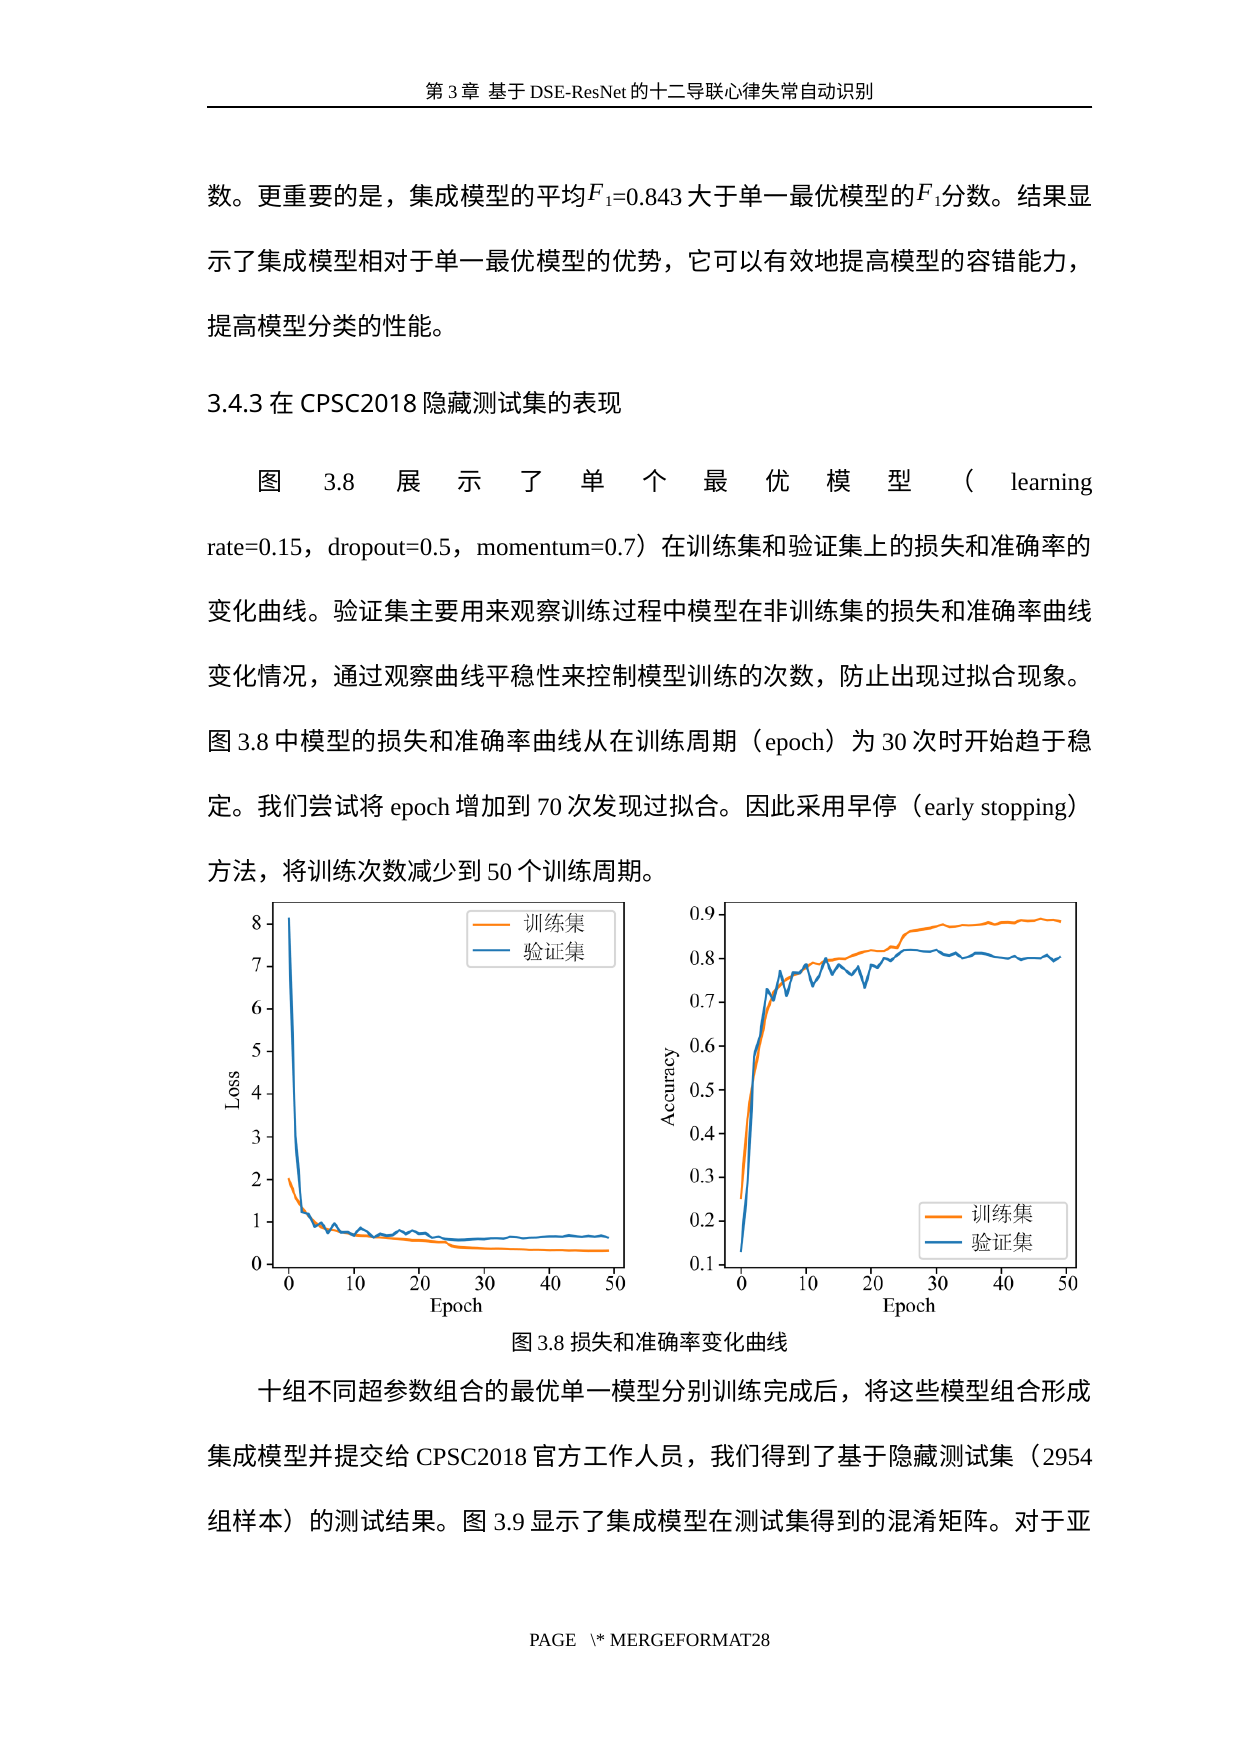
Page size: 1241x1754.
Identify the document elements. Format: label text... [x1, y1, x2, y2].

text 图3.8 损失和准确率变化曲线 [207, 1324, 1092, 1357]
text 图3.8展示了单个最优模型（learning rate=0.15，dropout=0.5，momentum=0.7）在训练集和验证集上的损失和准确率的变化曲线。验证集主要用来观察训练过程中模型在非训练集的损失和准确率曲线变化情况，通过观察曲线平稳性来控制模型训练的次数，防止出现过拟合现象。图3.8中模型的损失和准确率曲线从在训练周期（epoch）为30次时开始趋于稳定。我们尝试将epoch增加到70次发现过拟合。因此采用早停（early stopping）方法，将训练次数减少到50个训练周期。 [207, 447, 1092, 902]
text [207, 1357, 1092, 1552]
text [207, 162, 1092, 357]
picture [221, 902, 1078, 1318]
subtitle 3.4.3 在CPSC2018隐藏测试集的表现 [207, 369, 1092, 434]
